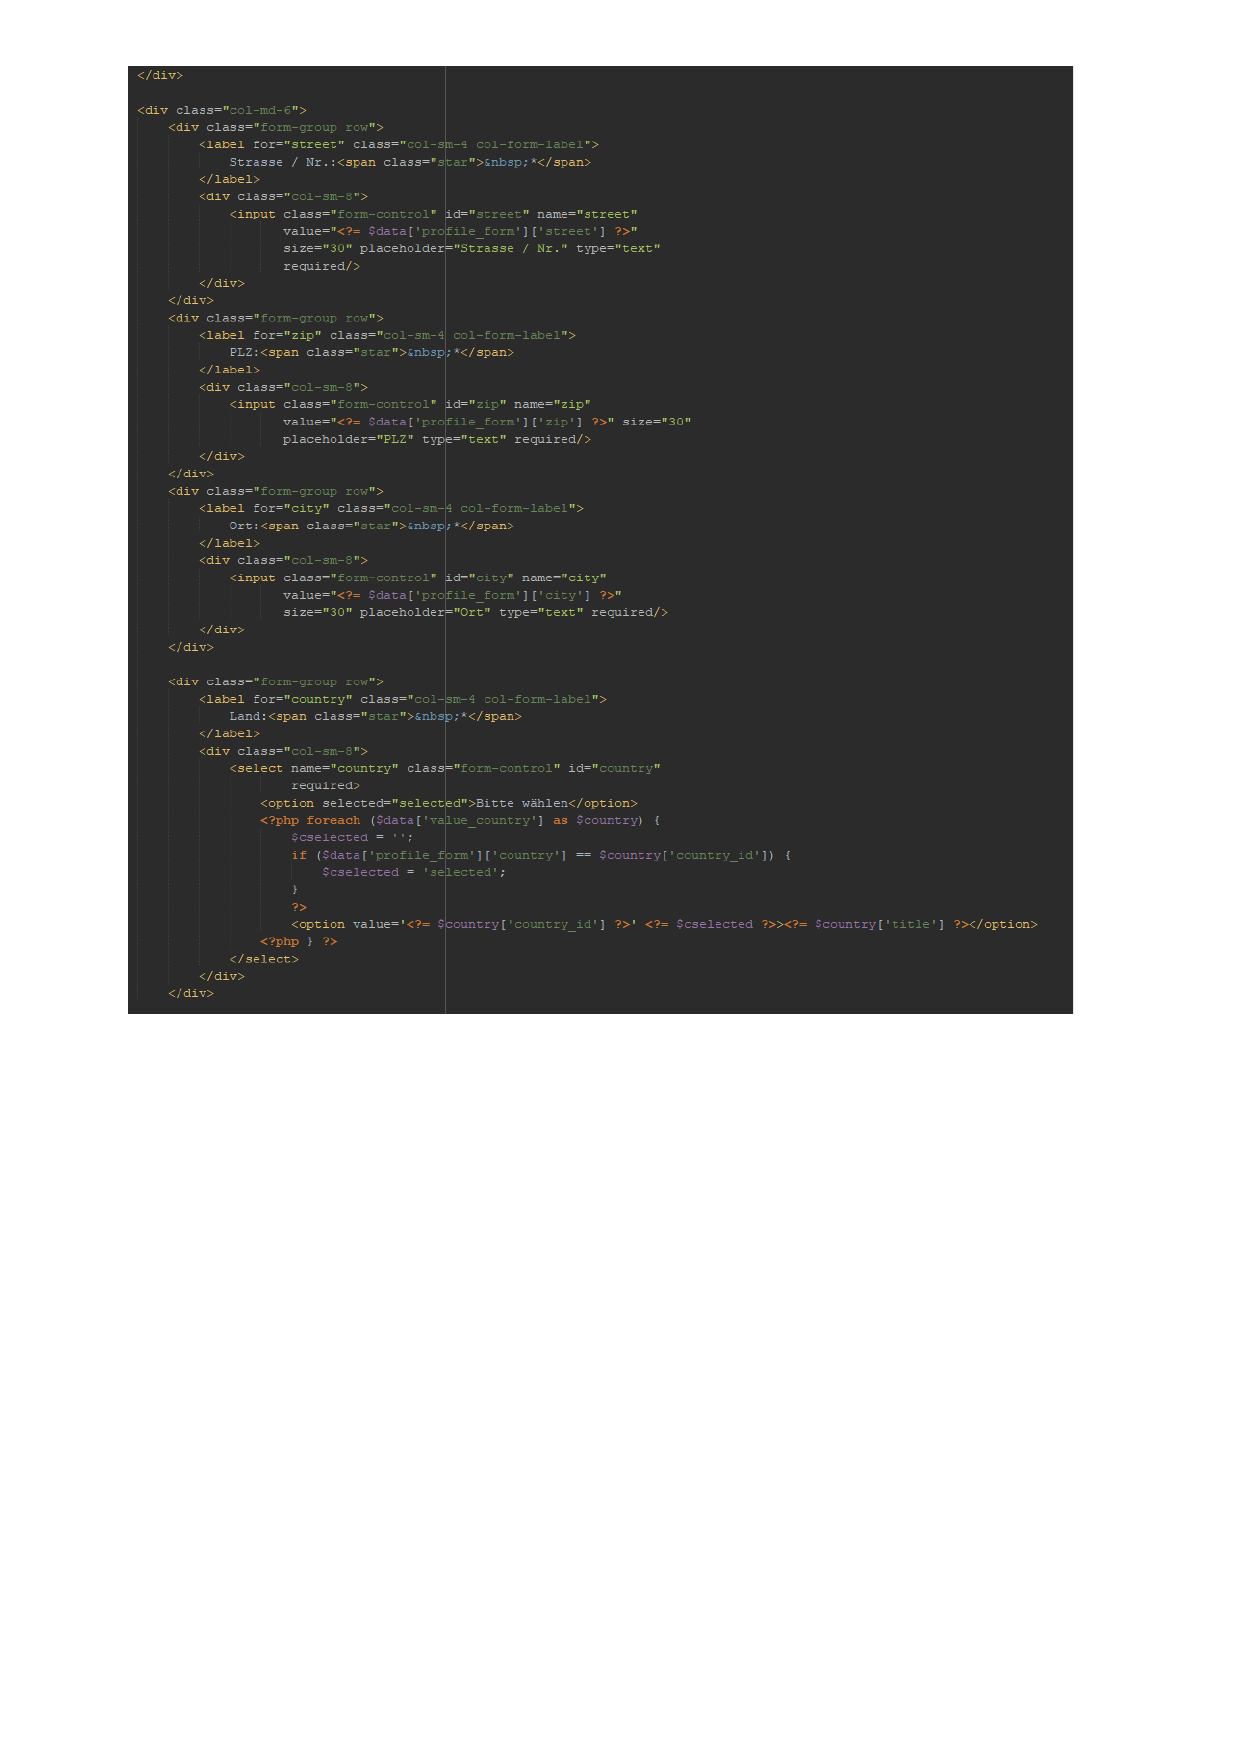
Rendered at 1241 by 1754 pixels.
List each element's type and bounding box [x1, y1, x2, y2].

picture [128, 66, 1074, 1014]
